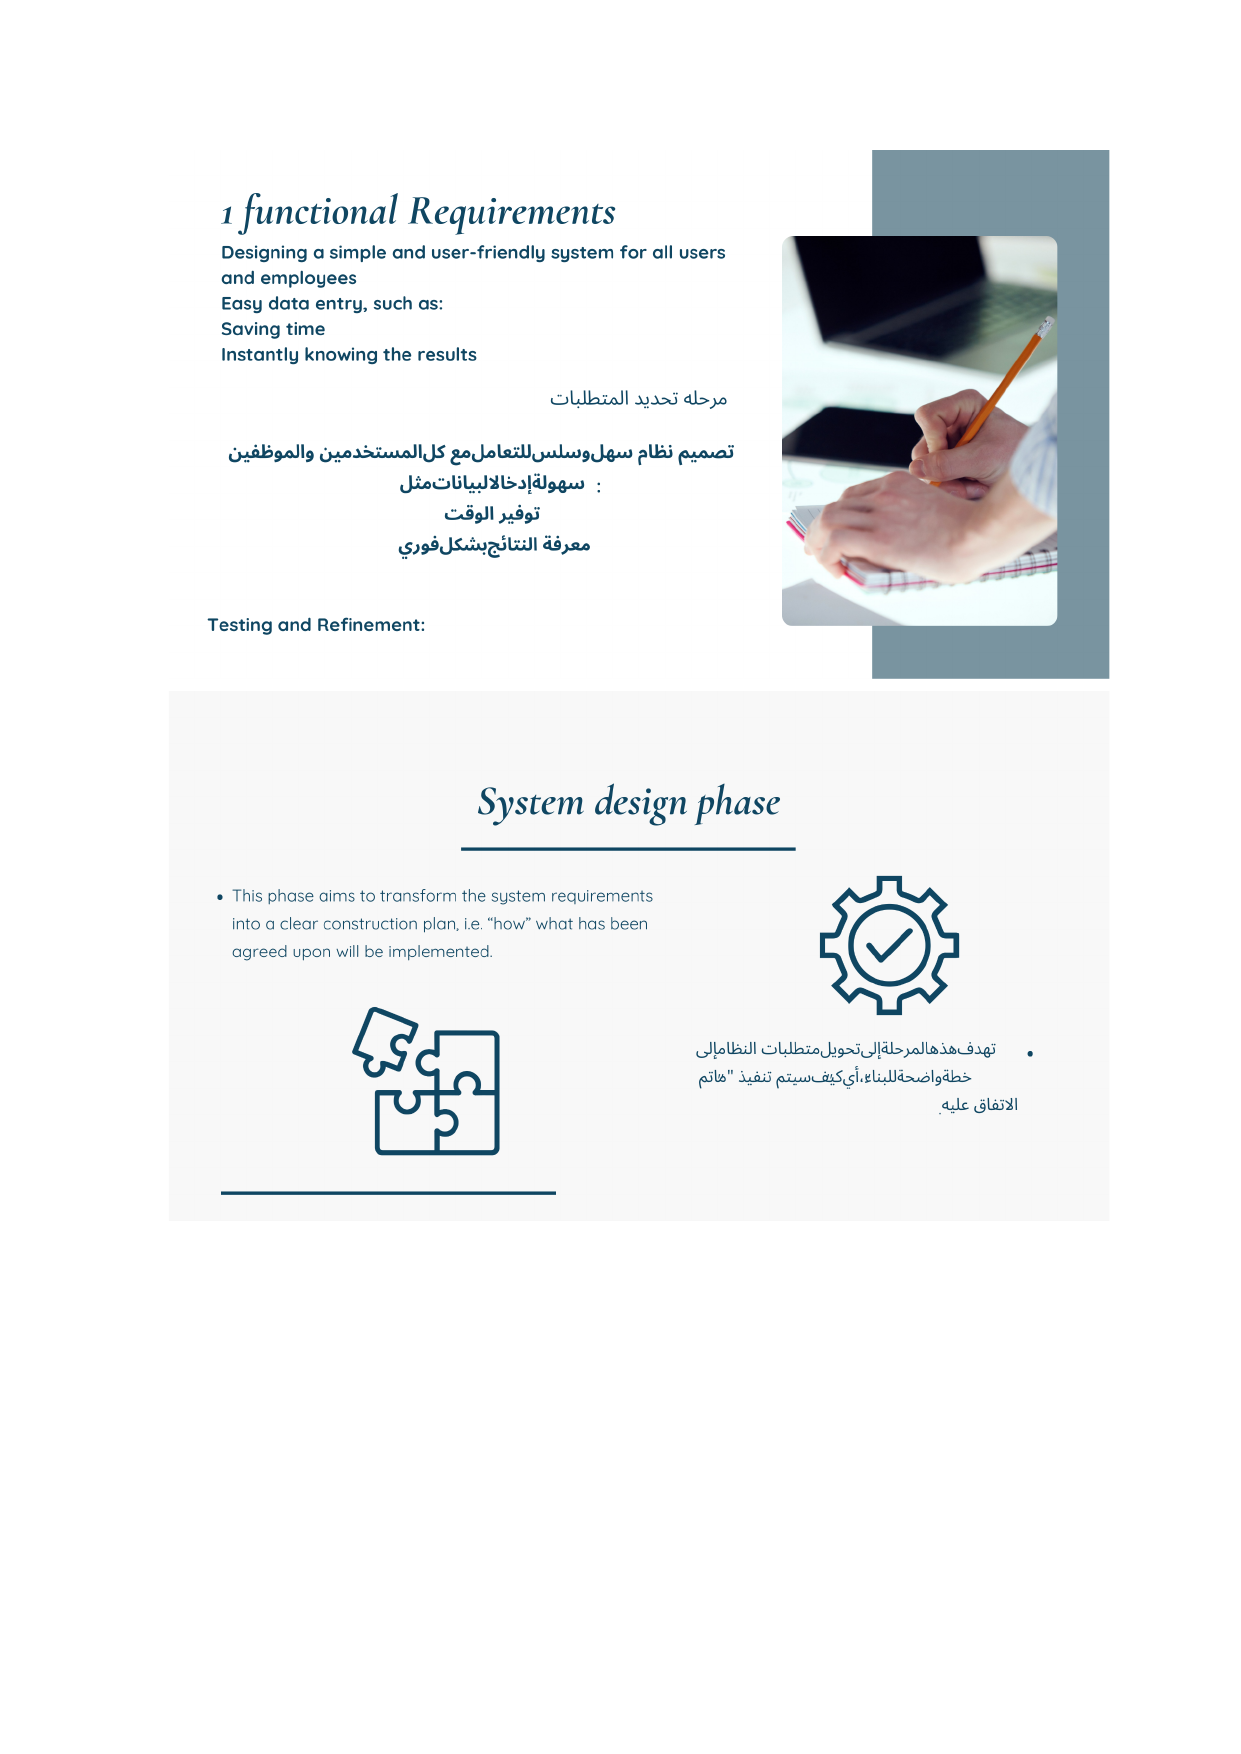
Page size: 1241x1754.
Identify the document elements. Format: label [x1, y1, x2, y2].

picture [168, 150, 1110, 679]
picture [168, 691, 1110, 1221]
